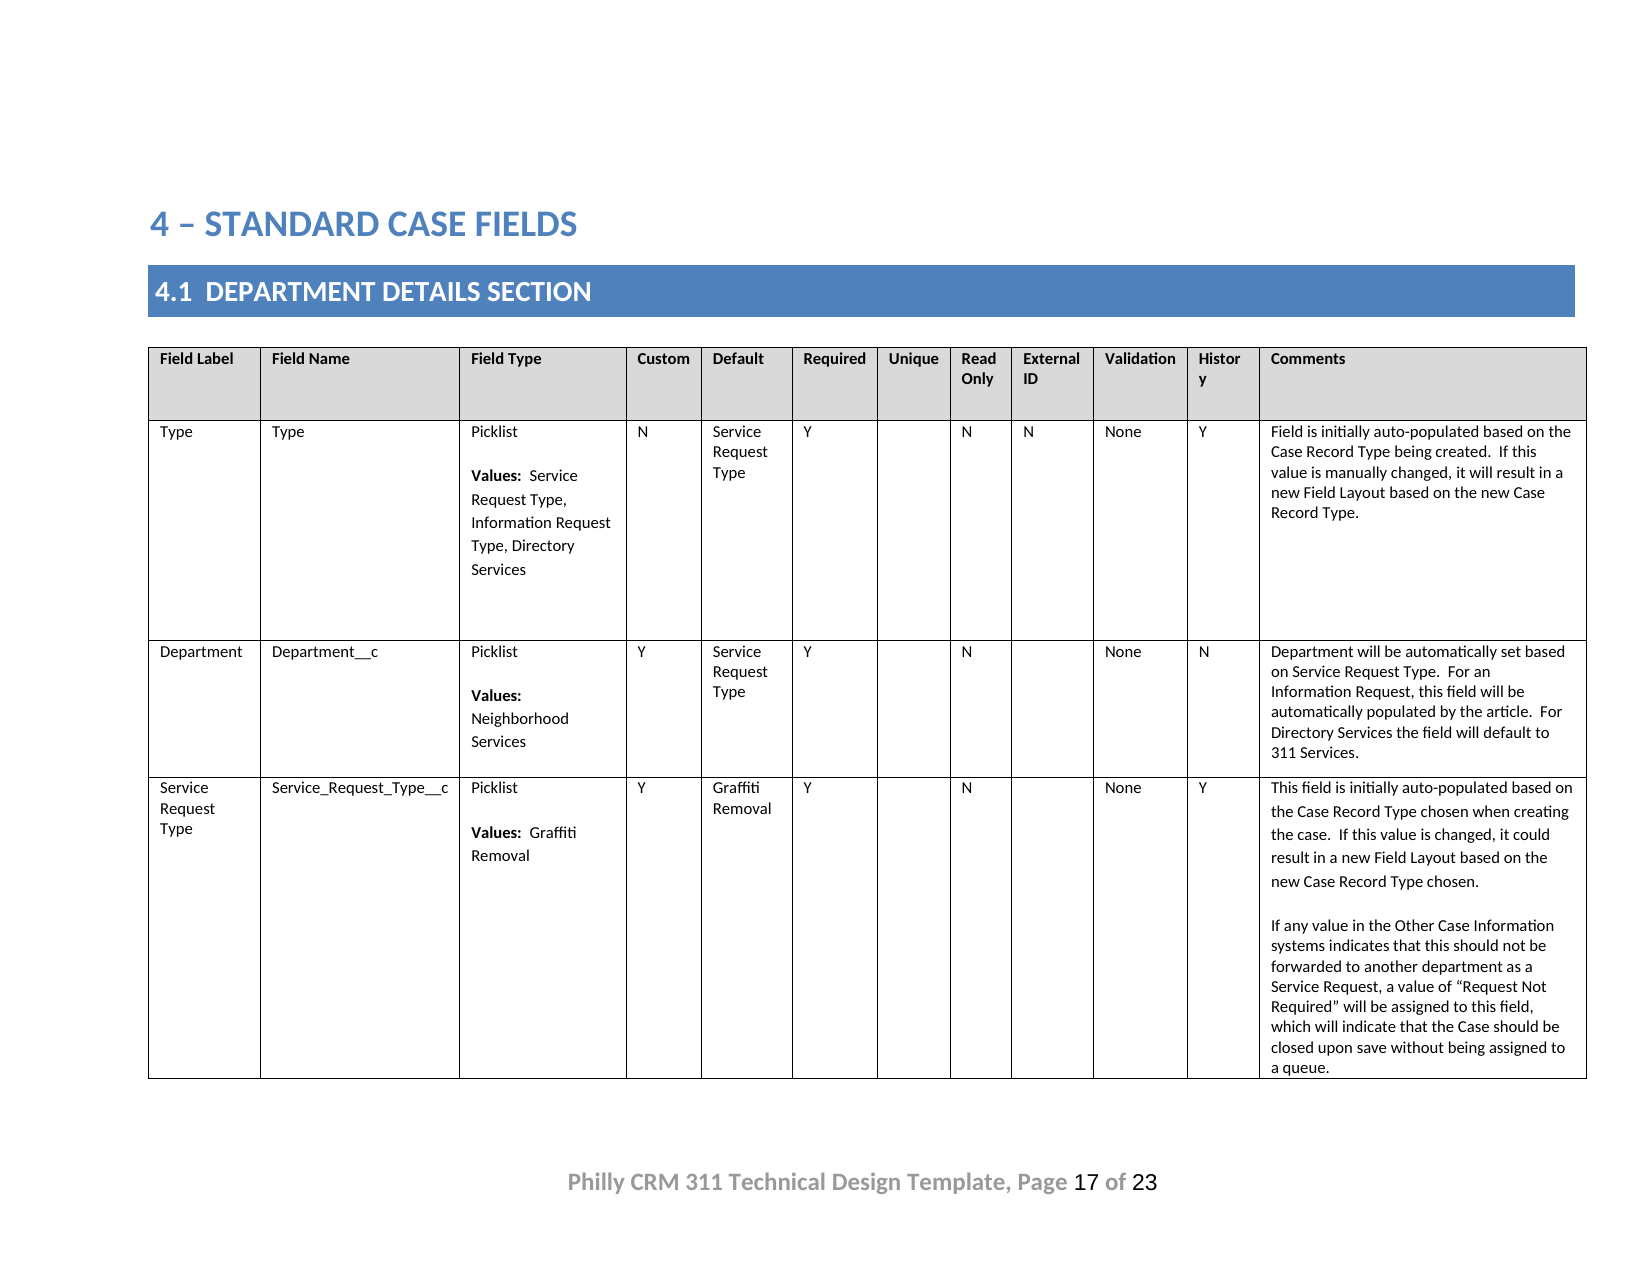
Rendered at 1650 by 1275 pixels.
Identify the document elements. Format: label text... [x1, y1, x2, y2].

table_cell N [951, 421, 1011, 640]
subtitle 4 – STANDARD CASE FIELDS [150, 200, 1575, 246]
table_cell Department will be automatically set based on Service Request Type. For an Information Request, this field will be automatically populated by the article. For Directory Services the field will default to 311 Services. [1260, 641, 1586, 777]
table_header External ID [1012, 348, 1093, 420]
table_cell Y [793, 778, 877, 1078]
table_cell Type [261, 421, 459, 640]
table_header Custom [627, 348, 701, 420]
table_cell This field is initially auto-populated based on the Case Record Type chosen when creating the case. If this value is changed, it could result in a new Field Layout based on the new Case Record Type chosen. If any value in the Other Case Information systems indicates that this should not be forwarded to another department as a Service Request, a value of “Request Not Required” will be assigned to this field, which will indicate that the Case should be closed upon save without being assigned to a queue. [1260, 778, 1586, 1078]
table_cell Field is initially auto-populated based on the Case Record Type being created. If this value is manually changed, it will result in a new Field Layout based on the new Case Record Type. [1260, 421, 1586, 640]
table_cell None [1094, 641, 1187, 777]
table_header Unique [878, 348, 950, 420]
table_header History [1188, 348, 1259, 420]
table_cell None [1094, 778, 1187, 1078]
table_header Read Only [951, 348, 1011, 420]
table_cell [878, 778, 950, 1078]
table_cell [1012, 641, 1093, 777]
table_cell N [1188, 641, 1259, 777]
table_cell Service Request Type [702, 641, 792, 777]
table_header Default [702, 348, 792, 420]
table_header 4.1 DEPARTMENT DETAILS SECTION [150, 267, 1573, 315]
table_cell Picklist Values: Service Request Type, Information Request Type, Directory Services [460, 421, 626, 640]
table_header Required [793, 348, 877, 420]
table_header Field Type [460, 348, 626, 420]
table_header Field Name [261, 348, 459, 420]
table_cell Y [793, 641, 877, 777]
table_cell [878, 421, 950, 640]
table_cell Y [627, 778, 701, 1078]
table_cell None [1094, 421, 1187, 640]
table_cell N [951, 778, 1011, 1078]
table_header Validation [1094, 348, 1187, 420]
table_header Comments [1260, 348, 1586, 420]
table_cell Y [793, 421, 877, 640]
table_cell Y [1188, 778, 1259, 1078]
table_cell N [951, 641, 1011, 777]
table_cell N [627, 421, 701, 640]
table_header Field Label [149, 348, 260, 420]
table_cell Service Request Type [149, 778, 260, 1078]
table_cell Service Request Type [702, 421, 792, 640]
table_cell Graffiti Removal [702, 778, 792, 1078]
table_cell Picklist Values: Graffiti Removal [460, 778, 626, 1078]
table_cell Department__c [261, 641, 459, 777]
table_cell Y [627, 641, 701, 777]
table_cell Department [149, 641, 260, 777]
table_cell Type [149, 421, 260, 640]
table_cell Y [1188, 421, 1259, 640]
table_cell Picklist Values: Neighborhood Services [460, 641, 626, 777]
table_cell Service_Request_Type__c [261, 778, 459, 1078]
table_cell [878, 641, 950, 777]
table_cell [1012, 778, 1093, 1078]
table_cell N [1012, 421, 1093, 640]
